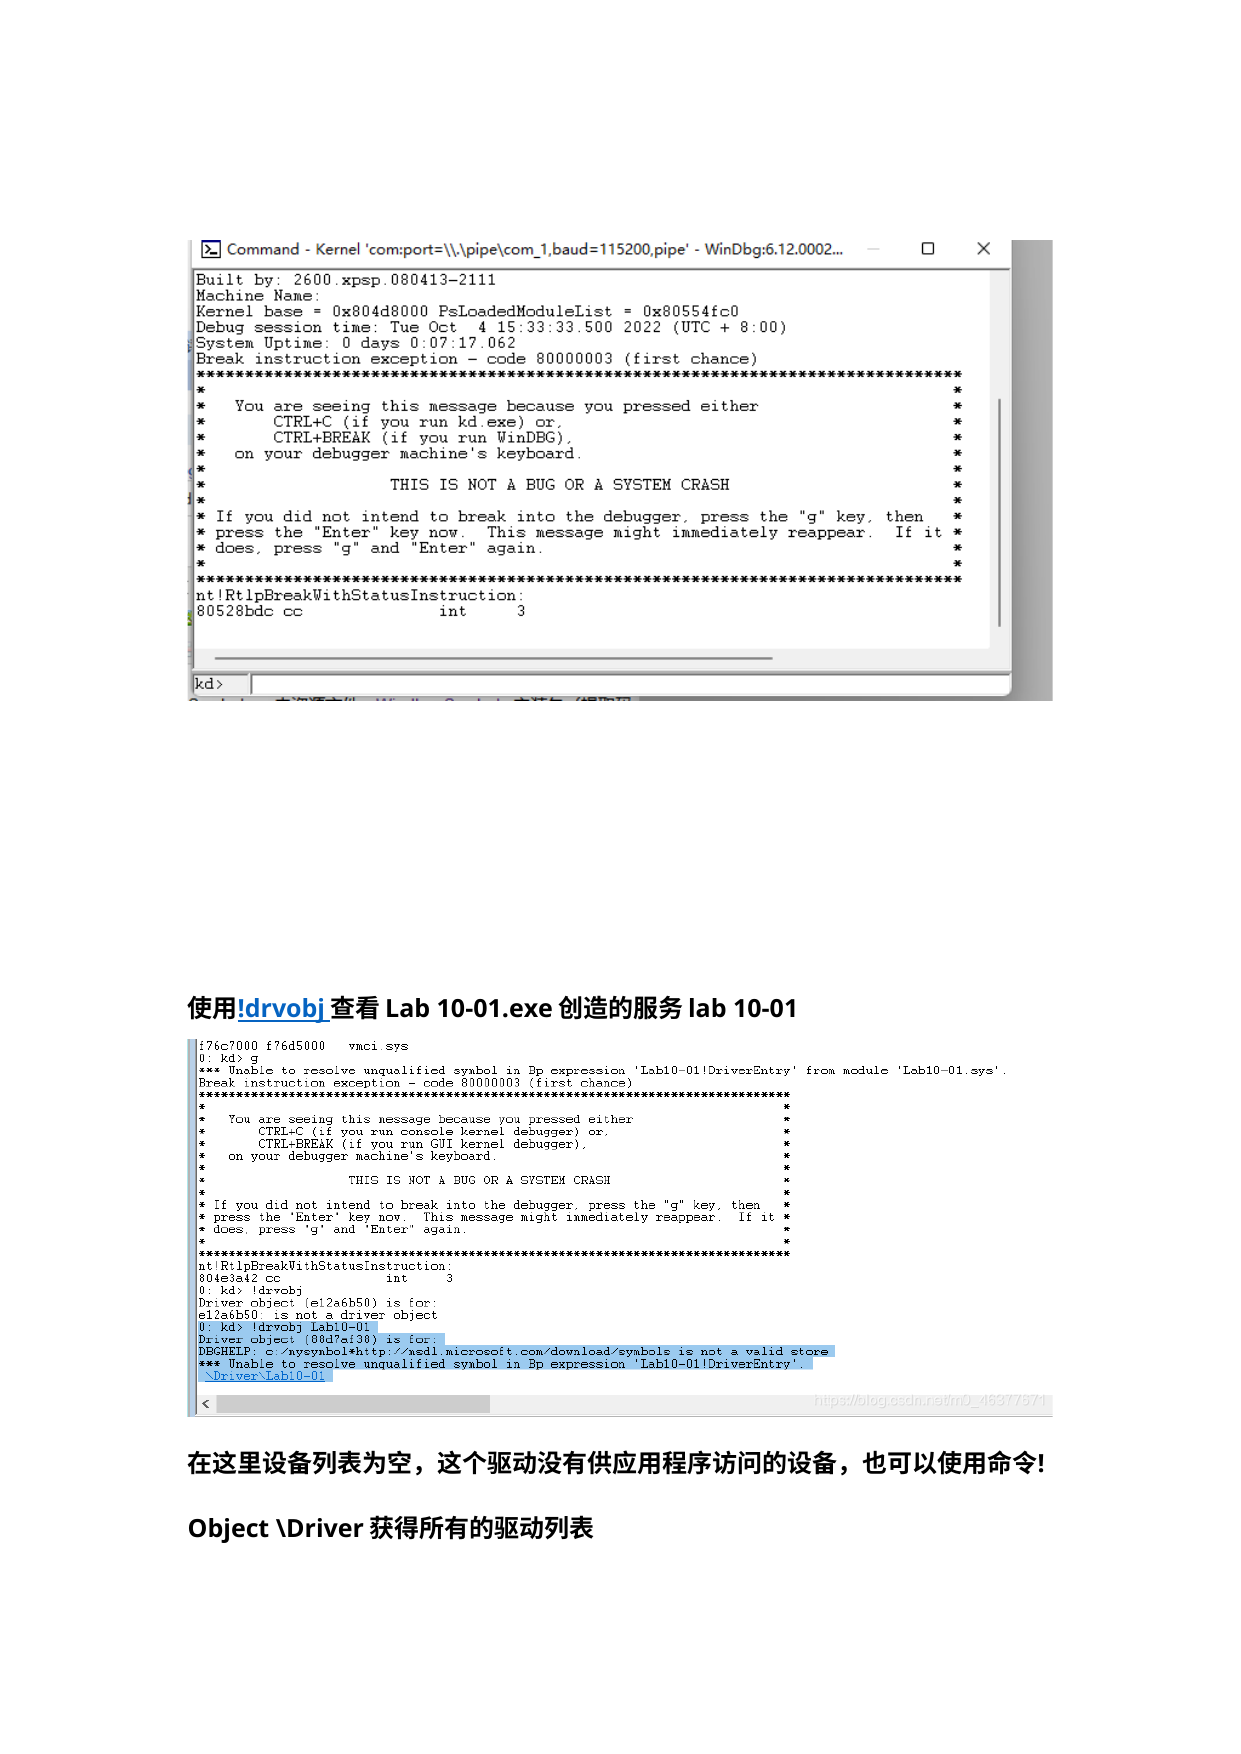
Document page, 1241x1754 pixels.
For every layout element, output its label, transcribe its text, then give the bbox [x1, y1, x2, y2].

picture [187, 1039, 1053, 1417]
text 使用!drvobj查看Lab 10-01.exe创造的服务lab 10-01 在这里设备列表为空，这个驱动没有供应用程序访问的设备，也可以使用命令!Object \Driver获得所有的驱动列表 [187, 1417, 1053, 1559]
picture [187, 240, 1053, 701]
text 使用!drvobj查看Lab 10-01.exe创造的服务lab 10-01 在这里设备列表为空，这个驱动没有供应用程序访问的设备，也可以使用命令!Object \Driver获得所有的驱动列表 [187, 909, 1053, 1039]
